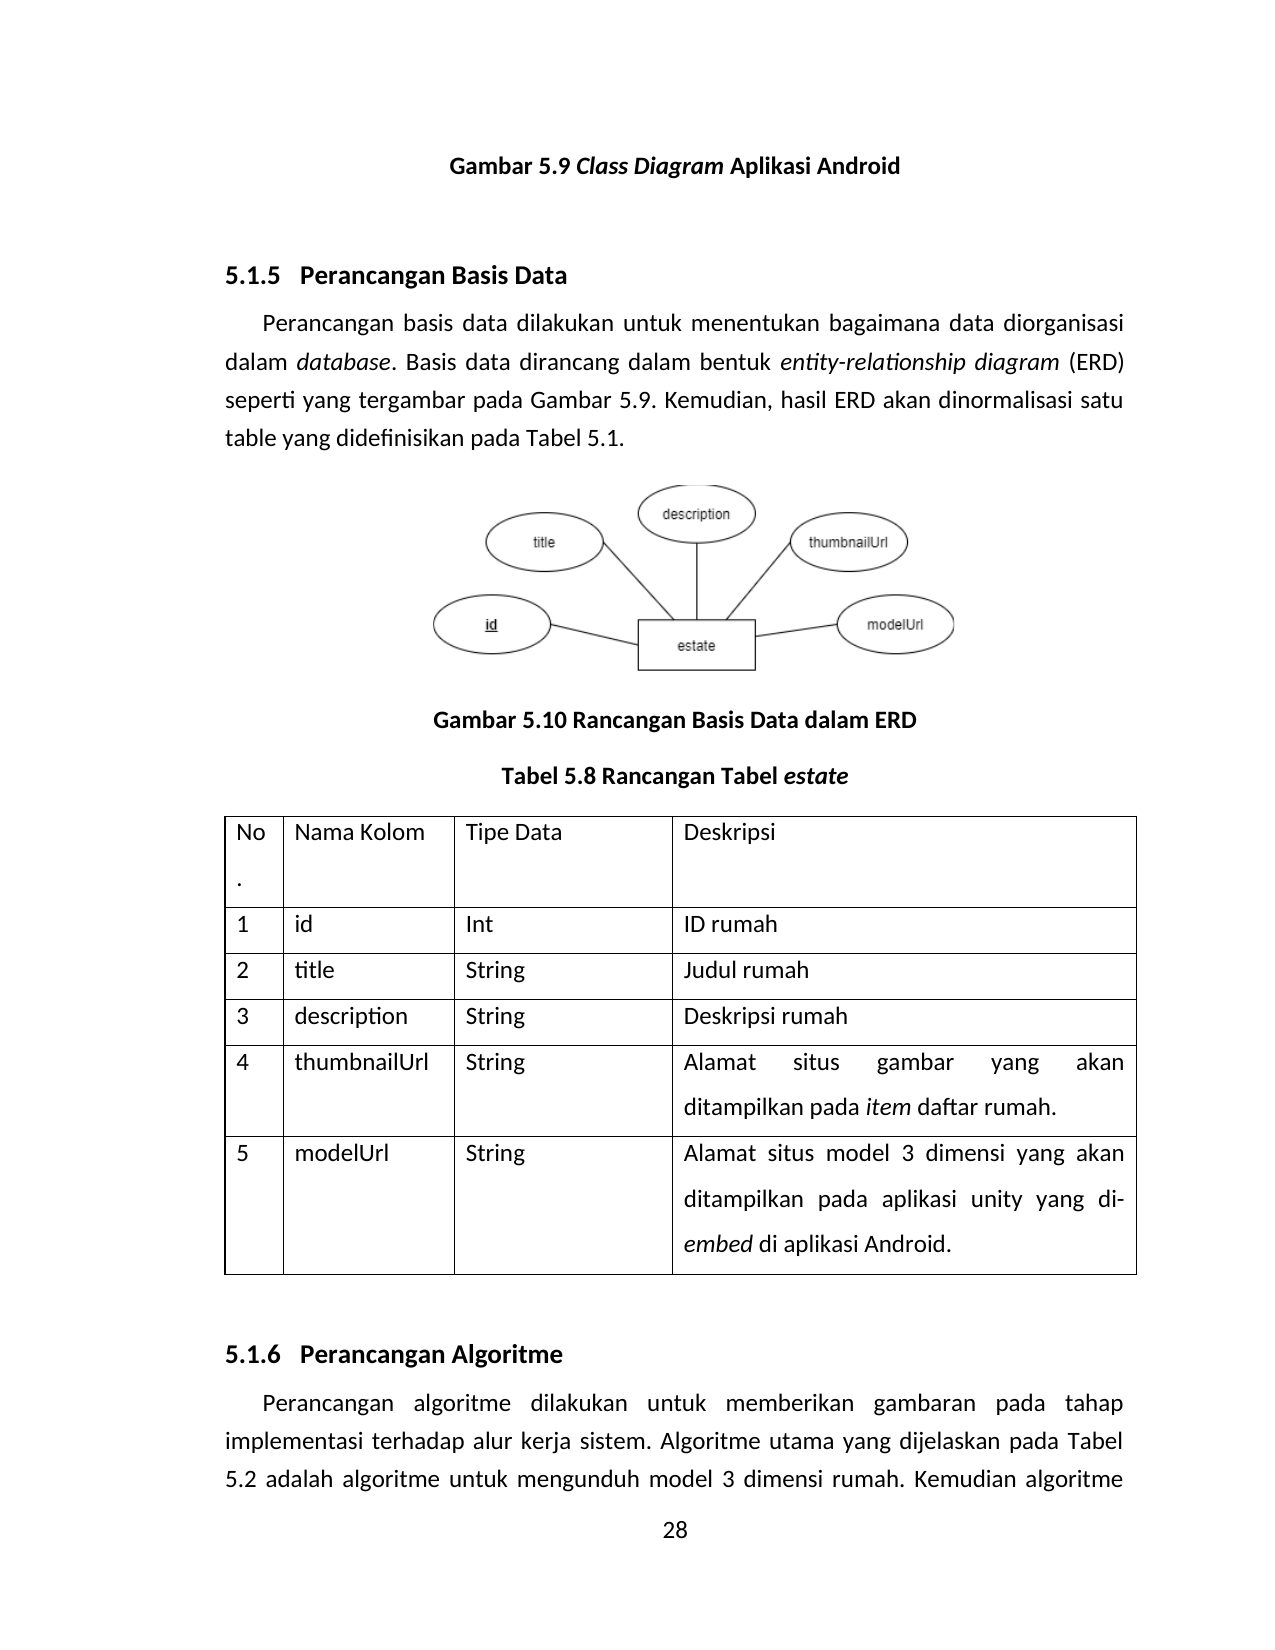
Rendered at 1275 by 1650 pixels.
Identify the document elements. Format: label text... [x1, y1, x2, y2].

table_cell description [284, 1000, 454, 1044]
table_header Deskripsi [673, 817, 1136, 907]
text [225, 1387, 1125, 1494]
table_cell ID rumah [673, 908, 1136, 953]
table_header Nama Kolom [284, 817, 454, 907]
table_cell modelUrl [284, 1137, 454, 1273]
table_cell String [455, 1046, 672, 1136]
text Perancangan Basis Data [225, 258, 1125, 291]
table_cell id [284, 908, 454, 953]
table_cell 4 [226, 1046, 283, 1136]
table_cell Deskripsi rumah [673, 1000, 1136, 1044]
table_cell 3 [226, 1000, 283, 1044]
picture [433, 485, 955, 672]
table_cell String [455, 1000, 672, 1044]
table_cell String [455, 1137, 672, 1273]
table_cell 1 [226, 908, 283, 953]
table_cell Int [455, 908, 672, 953]
table_header No. [226, 817, 283, 907]
table_cell String [455, 954, 672, 999]
table_cell 5 [226, 1137, 283, 1273]
table_cell 2 [226, 954, 283, 999]
text Perancangan Algoritme [225, 1338, 1125, 1371]
table_cell title [284, 954, 454, 999]
table_header Tipe Data [455, 817, 672, 907]
table_cell Alamat situs gambar yang akan ditampilkan pada item daftar rumah. [673, 1046, 1136, 1136]
table_cell Judul rumah [673, 954, 1136, 999]
table_cell thumbnailUrl [284, 1046, 454, 1136]
table_cell Alamat situs model 3 dimensi yang akan ditampilkan pada aplikasi unity yang di-embed di aplikasi Android. [673, 1137, 1136, 1273]
text Perancangan basis data dilakukan untuk menentukan bagaimana data diorganisasi dalam database. Basis data dirancang dalam bentuk entity-relationship diagram (ERD) seperti yang tergambar pada Gambar 5.9. Kemudian, hasil ERD akan dinormalisasi satu table yang didefinisikan pada Tabel 5.1. [225, 307, 1125, 452]
